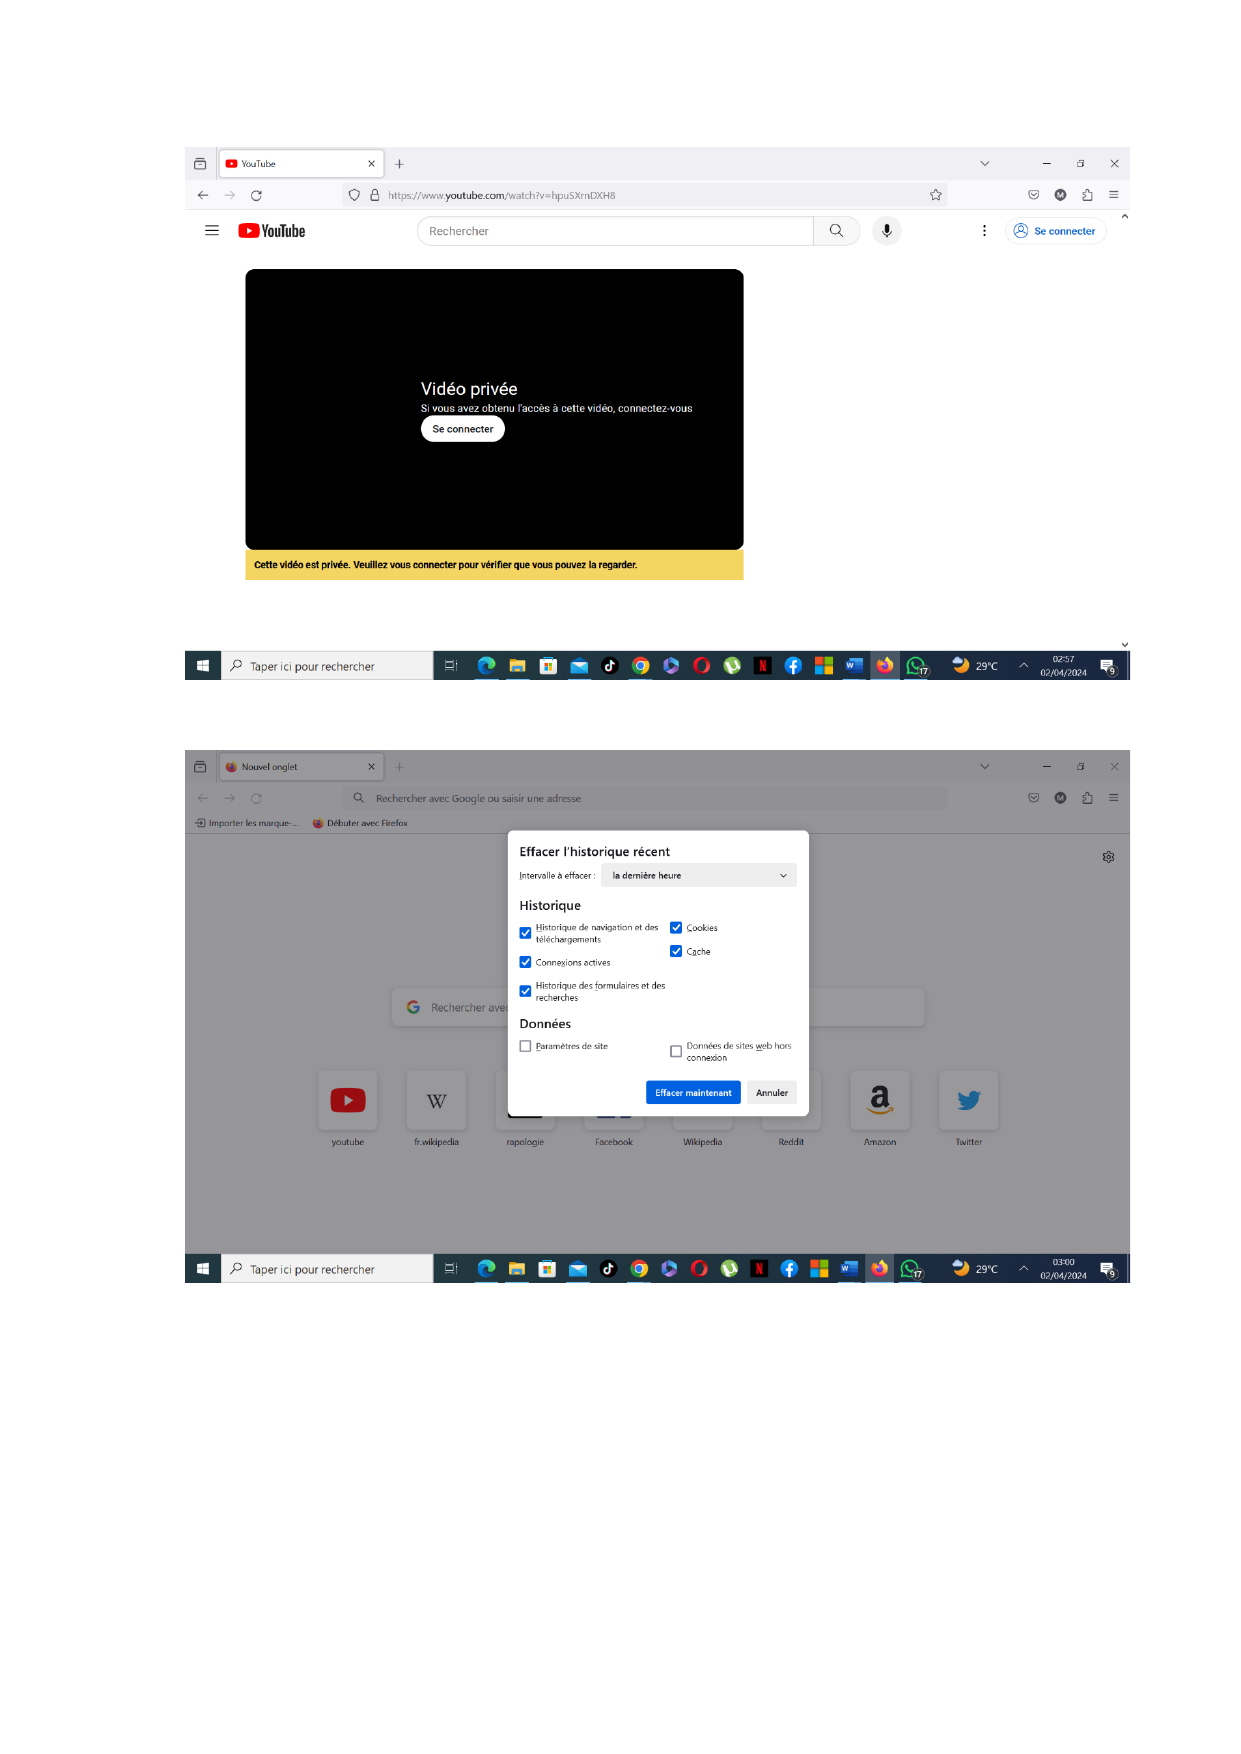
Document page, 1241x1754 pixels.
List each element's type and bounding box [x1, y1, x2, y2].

picture [185, 750, 1130, 1283]
picture [185, 147, 1130, 680]
